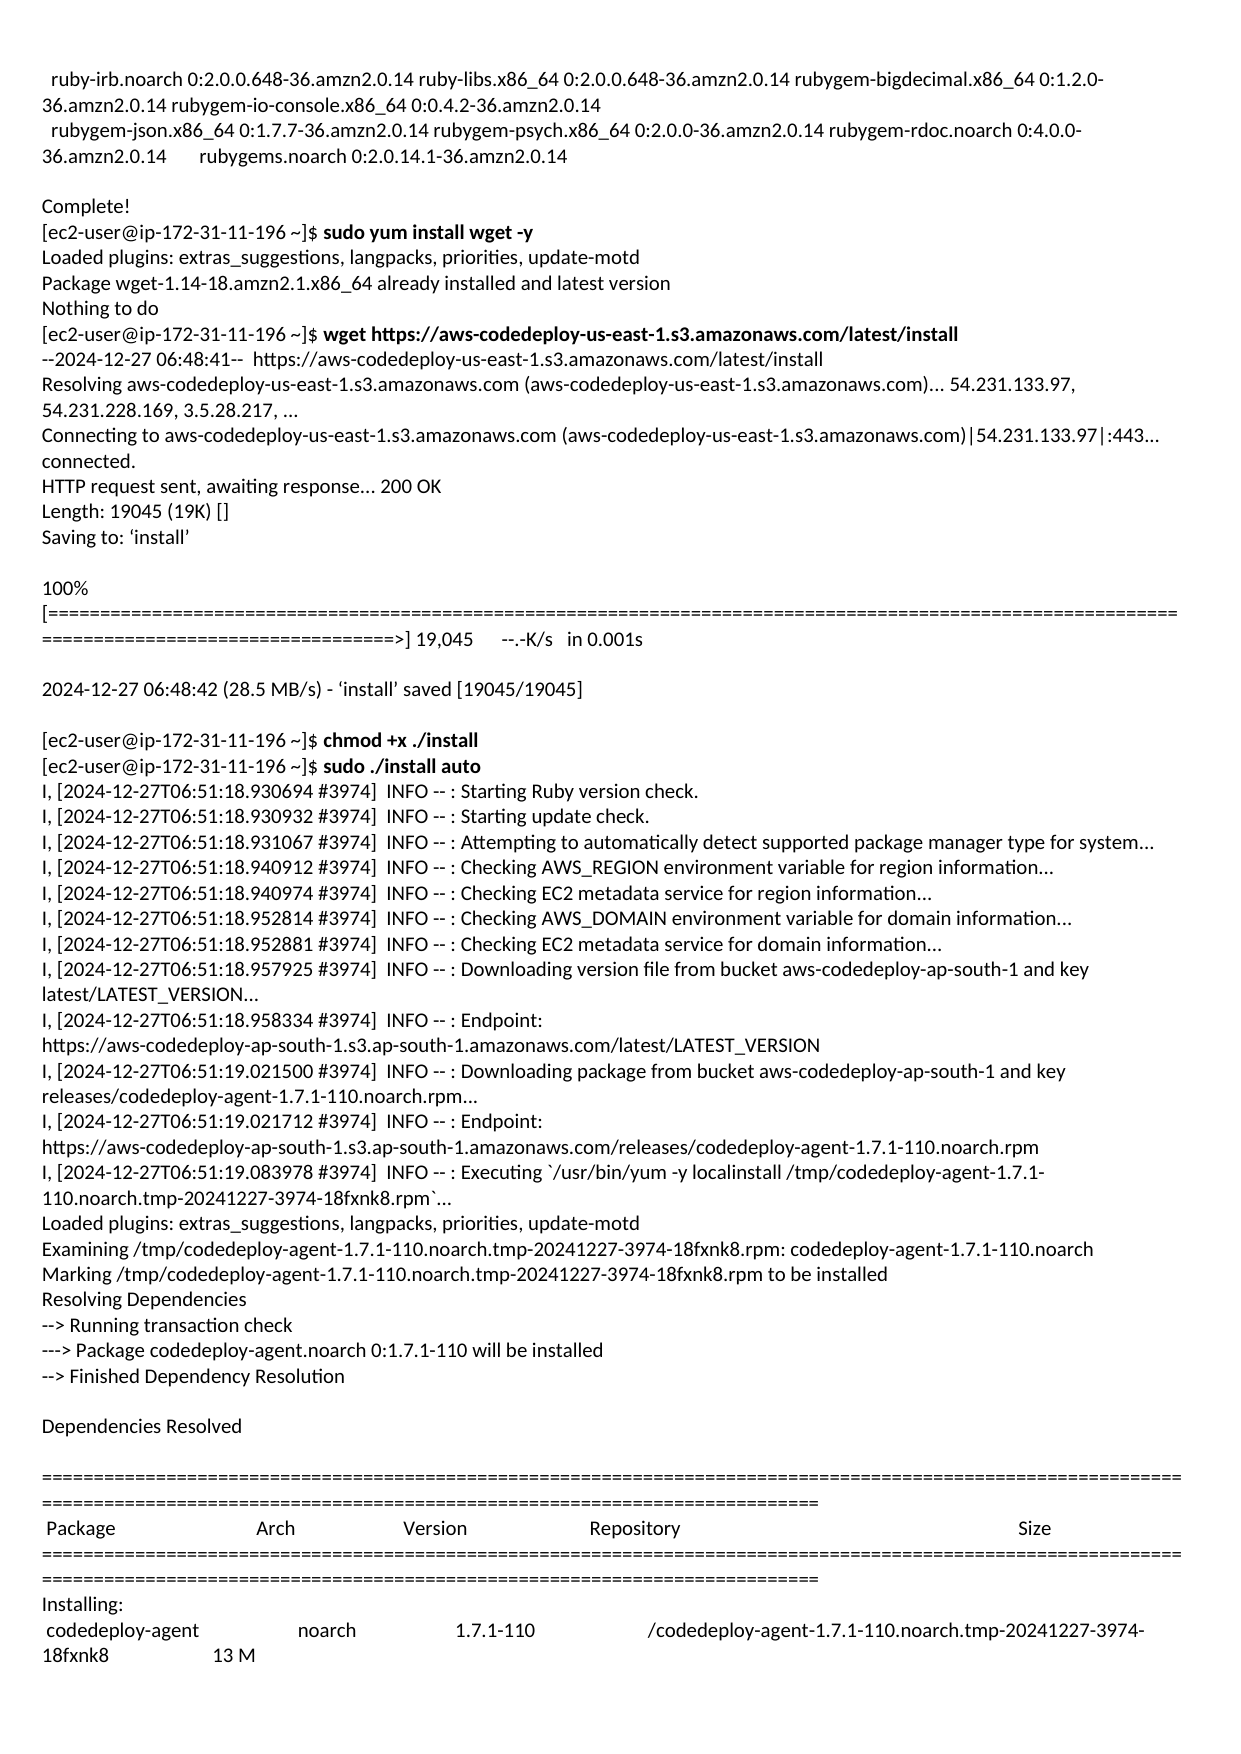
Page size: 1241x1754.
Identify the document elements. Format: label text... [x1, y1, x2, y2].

text Resolving Dependencies [42, 1287, 1187, 1312]
text [ec2-user@ip-172-31-11-196 ~]$ sudo yum install wget -y [42, 219, 1187, 244]
text Complete! [42, 194, 1187, 219]
text Connecting to aws-codedeploy-us-east-1.s3.amazonaws.com (aws-codedeploy-us-east-1.s3.amazonaws.com)|54.231.133.97|:443... connected. [42, 422, 1187, 473]
text 2024-12-27 06:48:42 (28.5 MB/s) - ‘install’ saved [19045/19045] [42, 677, 1187, 702]
text I, [2024-12-27T06:51:18.957925 #3974] INFO -- : Downloading version file from bucket aws-codedeploy-ap-south-1 and key latest/LATEST_VERSION... [42, 956, 1187, 1007]
text I, [2024-12-27T06:51:18.958334 #3974] INFO -- : Endpoint: https://aws-codedeploy-ap-south-1.s3.ap-south-1.amazonaws.com/latest/LATEST_VERSION [42, 1007, 1187, 1058]
text Examining /tmp/codedeploy-agent-1.7.1-110.noarch.tmp-20241227-3974-18fxnk8.rpm: codedeploy-agent-1.7.1-110.noarch [42, 1236, 1187, 1261]
text I, [2024-12-27T06:51:18.940974 #3974] INFO -- : Checking EC2 metadata service for region information... [42, 880, 1187, 905]
text Package Arch Version Repository Size [42, 1515, 1187, 1541]
text I, [2024-12-27T06:51:19.083978 #3974] INFO -- : Executing `/usr/bin/yum -y localinstall /tmp/codedeploy-agent-1.7.1-110.noarch.tmp-20241227-3974-18fxnk8.rpm`... [42, 1159, 1187, 1210]
text Marking /tmp/codedeploy-agent-1.7.1-110.noarch.tmp-20241227-3974-18fxnk8.rpm to be installed [42, 1261, 1187, 1287]
text Loaded plugins: extras_suggestions, langpacks, priorities, update-motd [42, 1210, 1187, 1236]
text Installing: [42, 1592, 1187, 1617]
text Saving to: ‘install’ [42, 524, 1187, 549]
text HTTP request sent, awaiting response... 200 OK [42, 473, 1187, 499]
text Loaded plugins: extras_suggestions, langpacks, priorities, update-motd [42, 244, 1187, 270]
text Resolving aws-codedeploy-us-east-1.s3.amazonaws.com (aws-codedeploy-us-east-1.s3.amazonaws.com)... 54.231.133.97, 54.231.228.169, 3.5.28.217, ... [42, 372, 1187, 422]
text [42, 1541, 1187, 1592]
text I, [2024-12-27T06:51:18.952881 #3974] INFO -- : Checking EC2 metadata service for domain information... [42, 931, 1187, 956]
text I, [2024-12-27T06:51:18.930694 #3974] INFO -- : Starting Ruby version check. [42, 778, 1187, 804]
text --> Finished Dependency Resolution [42, 1363, 1187, 1388]
text ruby-irb.noarch 0:2.0.0.648-36.amzn2.0.14 ruby-libs.x86_64 0:2.0.0.648-36.amzn2.0.14 rubygem-bigdecimal.x86_64 0:1.2.0-36.amzn2.0.14 rubygem-io-console.x86_64 0:0.4.2-36.amzn2.0.14 [42, 67, 1187, 117]
text I, [2024-12-27T06:51:19.021500 #3974] INFO -- : Downloading package from bucket aws-codedeploy-ap-south-1 and key releases/codedeploy-agent-1.7.1-110.noarch.rpm... [42, 1058, 1187, 1109]
text I, [2024-12-27T06:51:19.021712 #3974] INFO -- : Endpoint: https://aws-codedeploy-ap-south-1.s3.ap-south-1.amazonaws.com/releases/codedeploy-agent-1.7.1-110.noarch.rpm [42, 1109, 1187, 1159]
text --> Running transaction check [42, 1312, 1187, 1337]
text 100%[===============================================================================================================================================>] 19,045 --.-K/s in 0.001s [42, 575, 1187, 651]
text Length: 19045 (19K) [] [42, 499, 1187, 524]
text ---> Package codedeploy-agent.noarch 0:1.7.1-110 will be installed [42, 1337, 1187, 1363]
text Dependencies Resolved [42, 1414, 1187, 1439]
text [ec2-user@ip-172-31-11-196 ~]$ sudo ./install auto [42, 753, 1187, 778]
text --2024-12-27 06:48:41-- https://aws-codedeploy-us-east-1.s3.amazonaws.com/latest/install [42, 346, 1187, 372]
text codedeploy-agent noarch 1.7.1-110 /codedeploy-agent-1.7.1-110.noarch.tmp-20241227-3974-18fxnk8 13 M [42, 1617, 1187, 1668]
text I, [2024-12-27T06:51:18.931067 #3974] INFO -- : Attempting to automatically detect supported package manager type for system... [42, 829, 1187, 854]
text [ec2-user@ip-172-31-11-196 ~]$ wget https://aws-codedeploy-us-east-1.s3.amazonaws.com/latest/install [42, 321, 1187, 346]
text rubygem-json.x86_64 0:1.7.7-36.amzn2.0.14 rubygem-psych.x86_64 0:2.0.0-36.amzn2.0.14 rubygem-rdoc.noarch 0:4.0.0-36.amzn2.0.14 rubygems.noarch 0:2.0.14.1-36.amzn2.0.14 [42, 117, 1187, 168]
text Nothing to do [42, 295, 1187, 321]
text I, [2024-12-27T06:51:18.940912 #3974] INFO -- : Checking AWS_REGION environment variable for region information... [42, 854, 1187, 880]
text [ec2-user@ip-172-31-11-196 ~]$ chmod +x ./install [42, 727, 1187, 753]
text I, [2024-12-27T06:51:18.930932 #3974] INFO -- : Starting update check. [42, 804, 1187, 829]
text I, [2024-12-27T06:51:18.952814 #3974] INFO -- : Checking AWS_DOMAIN environment variable for domain information... [42, 905, 1187, 931]
text Package wget-1.14-18.amzn2.1.x86_64 already installed and latest version [42, 270, 1187, 295]
